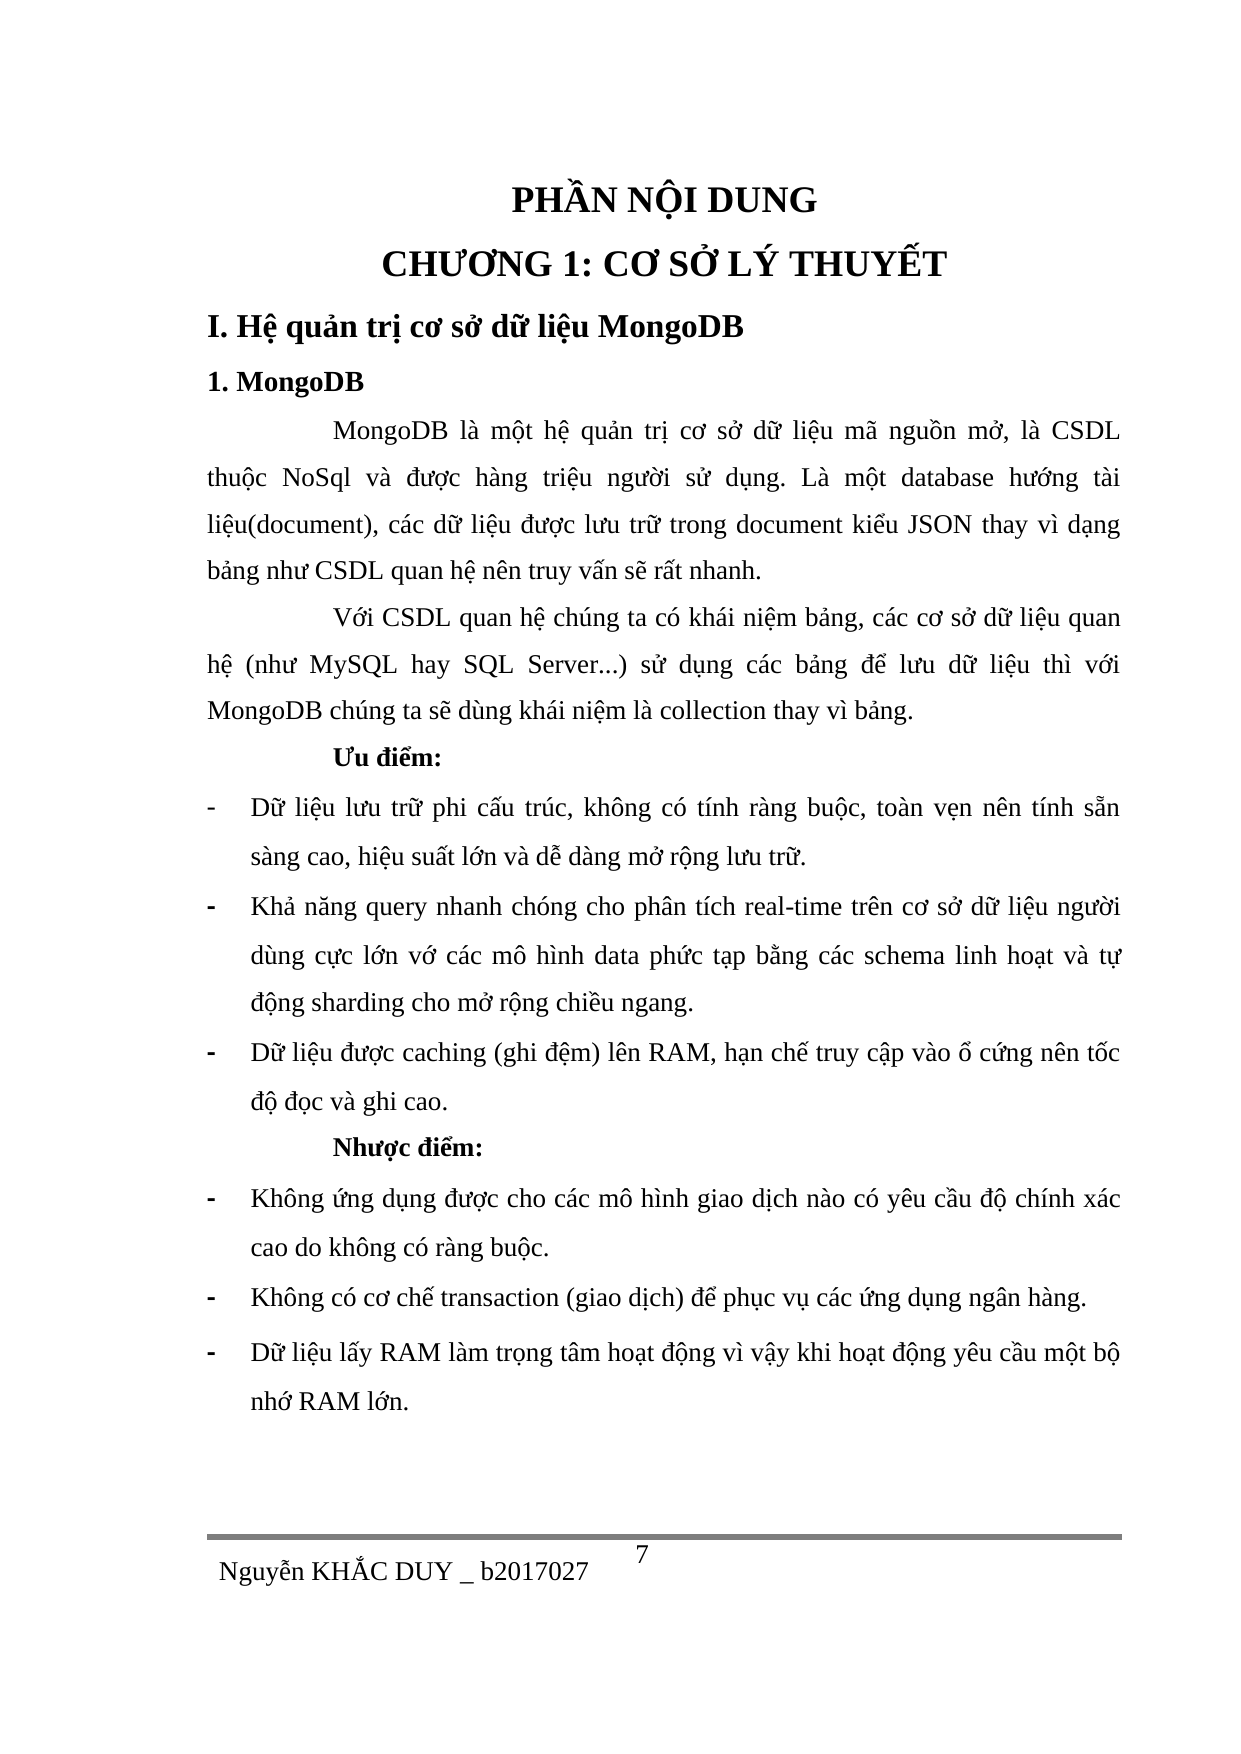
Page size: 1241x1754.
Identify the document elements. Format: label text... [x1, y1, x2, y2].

subtitle CHƯƠNG 1: CƠ SỞ LÝ THUYẾT [207, 242, 1122, 285]
list Không ứng dụng được cho các mô hình giao dịch nào có yêu cầu độ chính xác cao do không có ràng buộc. [207, 1178, 1122, 1262]
subtitle PHẦN NỘI DUNG [207, 177, 1122, 220]
list Khả năng query nhanh chóng cho phân tích real-time trên cơ sở dữ liệu người dùng cực lớn vớ các mô hình data phức tạp bằng các schema linh hoạt và tự động sharding cho mở rộng chiều ngang. [207, 887, 1122, 1017]
list Không có cơ chế transaction (giao dịch) để phục vụ các ứng dụng ngân hàng. [207, 1277, 1122, 1314]
text Với CSDL quan hệ chúng ta có khái niệm bảng, các cơ sở dữ liệu quan hệ (như MySQL hay SQL Server...) sử dụng các bảng để lưu dữ liệu thì với MongoDB chúng ta sẽ dùng khái niệm là collection thay vì bảng. [207, 601, 1122, 726]
text MongoDB là một hệ quản trị cơ sở dữ liệu mã nguồn mở, là CSDL thuộc NoSql và được hàng triệu người sử dụng. Là một database hướng tài liệu(document), các dữ liệu được lưu trữ trong document kiểu JSON thay vì dạng bảng như CSDL quan hệ nên truy vấn sẽ rất nhanh. [207, 414, 1122, 586]
list Nhược điểm: [207, 1132, 1122, 1163]
list Dữ liệu lưu trữ phi cấu trúc, không có tính ràng buộc, toàn vẹn nên tính sẵn sàng cao, hiệu suất lớn và dễ dàng mở rộng lưu trữ. [207, 788, 1122, 871]
subtitle MongoDB [207, 364, 1122, 398]
subtitle Hệ quản trị cơ sở dữ liệu MongoDB [207, 307, 1122, 345]
list Dữ liệu được caching (ghi đệm) lên RAM, hạn chế truy cập vào ổ cứng nên tốc độ đọc và ghi cao. [207, 1032, 1122, 1116]
text Ưu điểm: [207, 741, 1122, 772]
list Dữ liệu lấy RAM làm trọng tâm hoạt động vì vậy khi hoạt động yêu cầu một bộ nhớ RAM lớn. [207, 1333, 1122, 1416]
